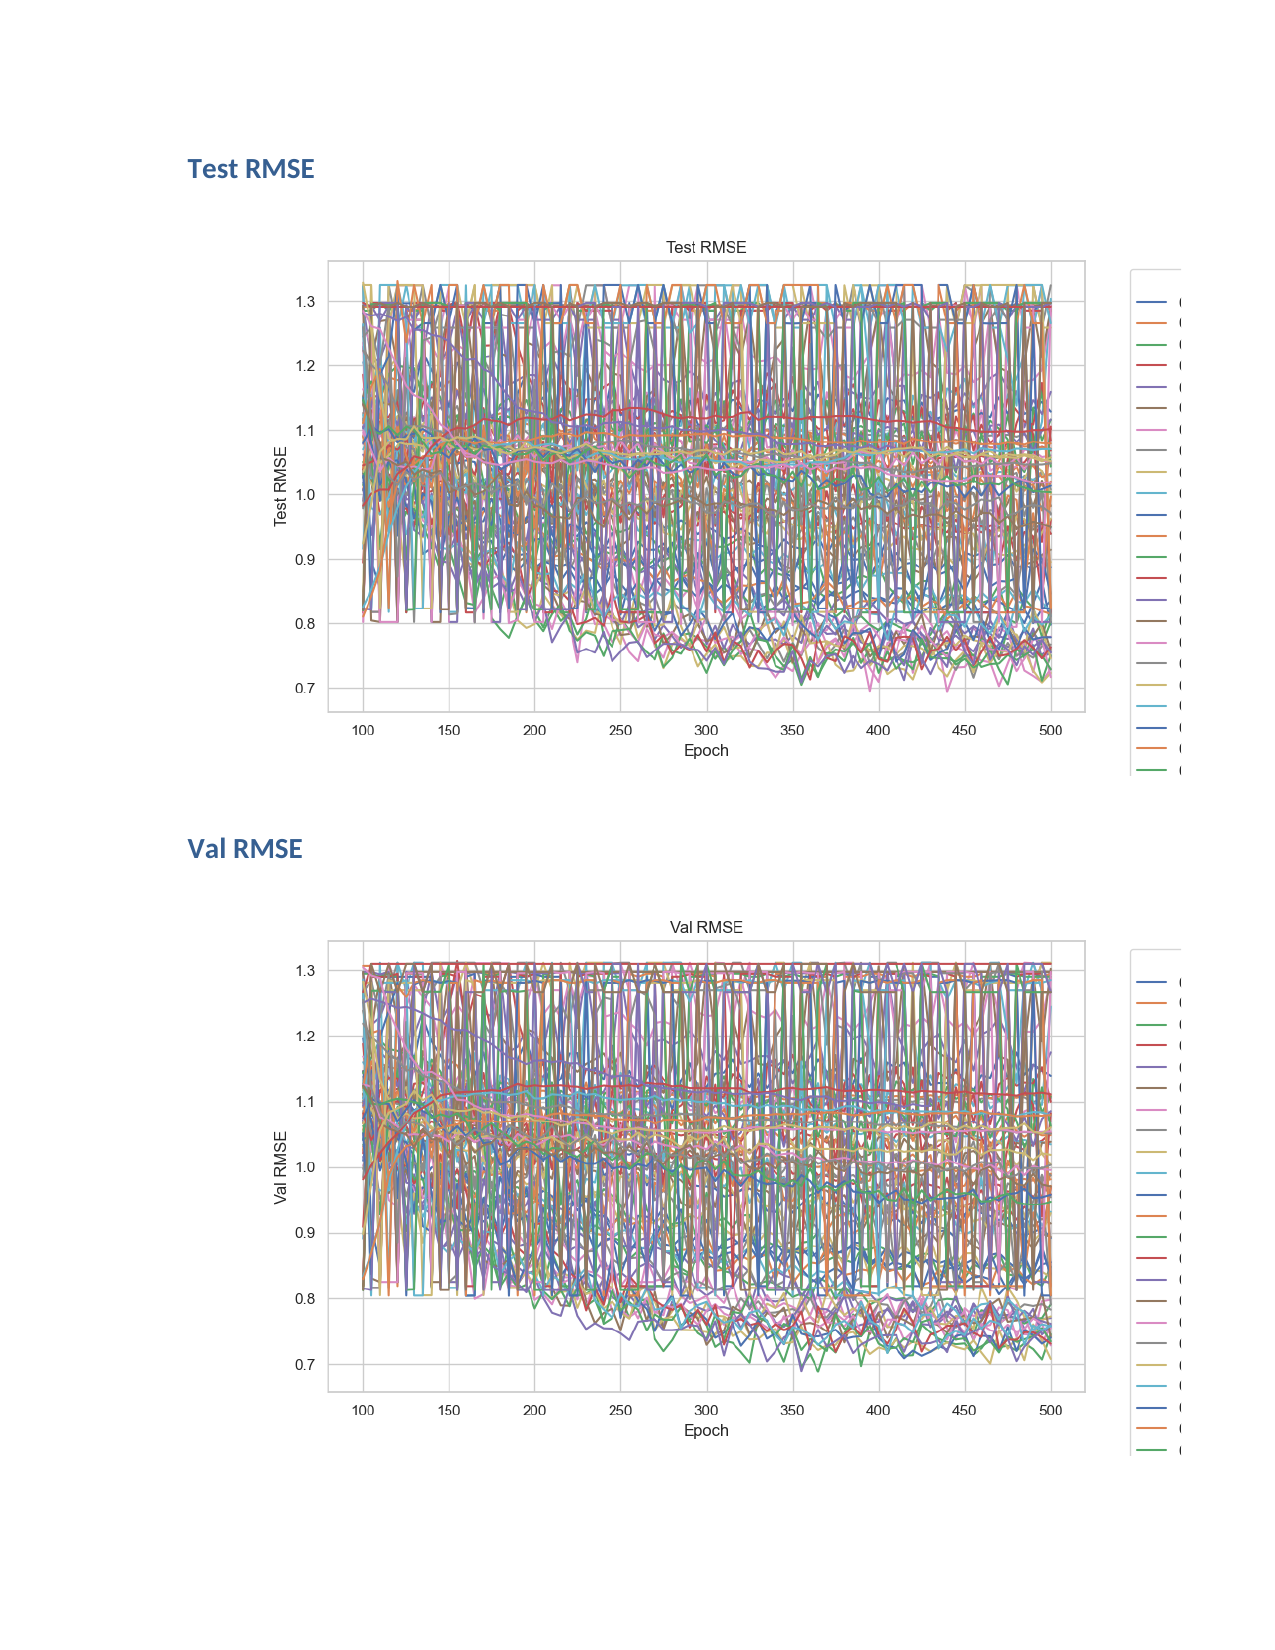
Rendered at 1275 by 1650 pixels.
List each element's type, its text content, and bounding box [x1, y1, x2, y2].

subtitle Test RMSE [187, 150, 1087, 186]
picture [206, 191, 1182, 776]
picture [206, 870, 1182, 1456]
subtitle Val RMSE [187, 830, 1087, 865]
